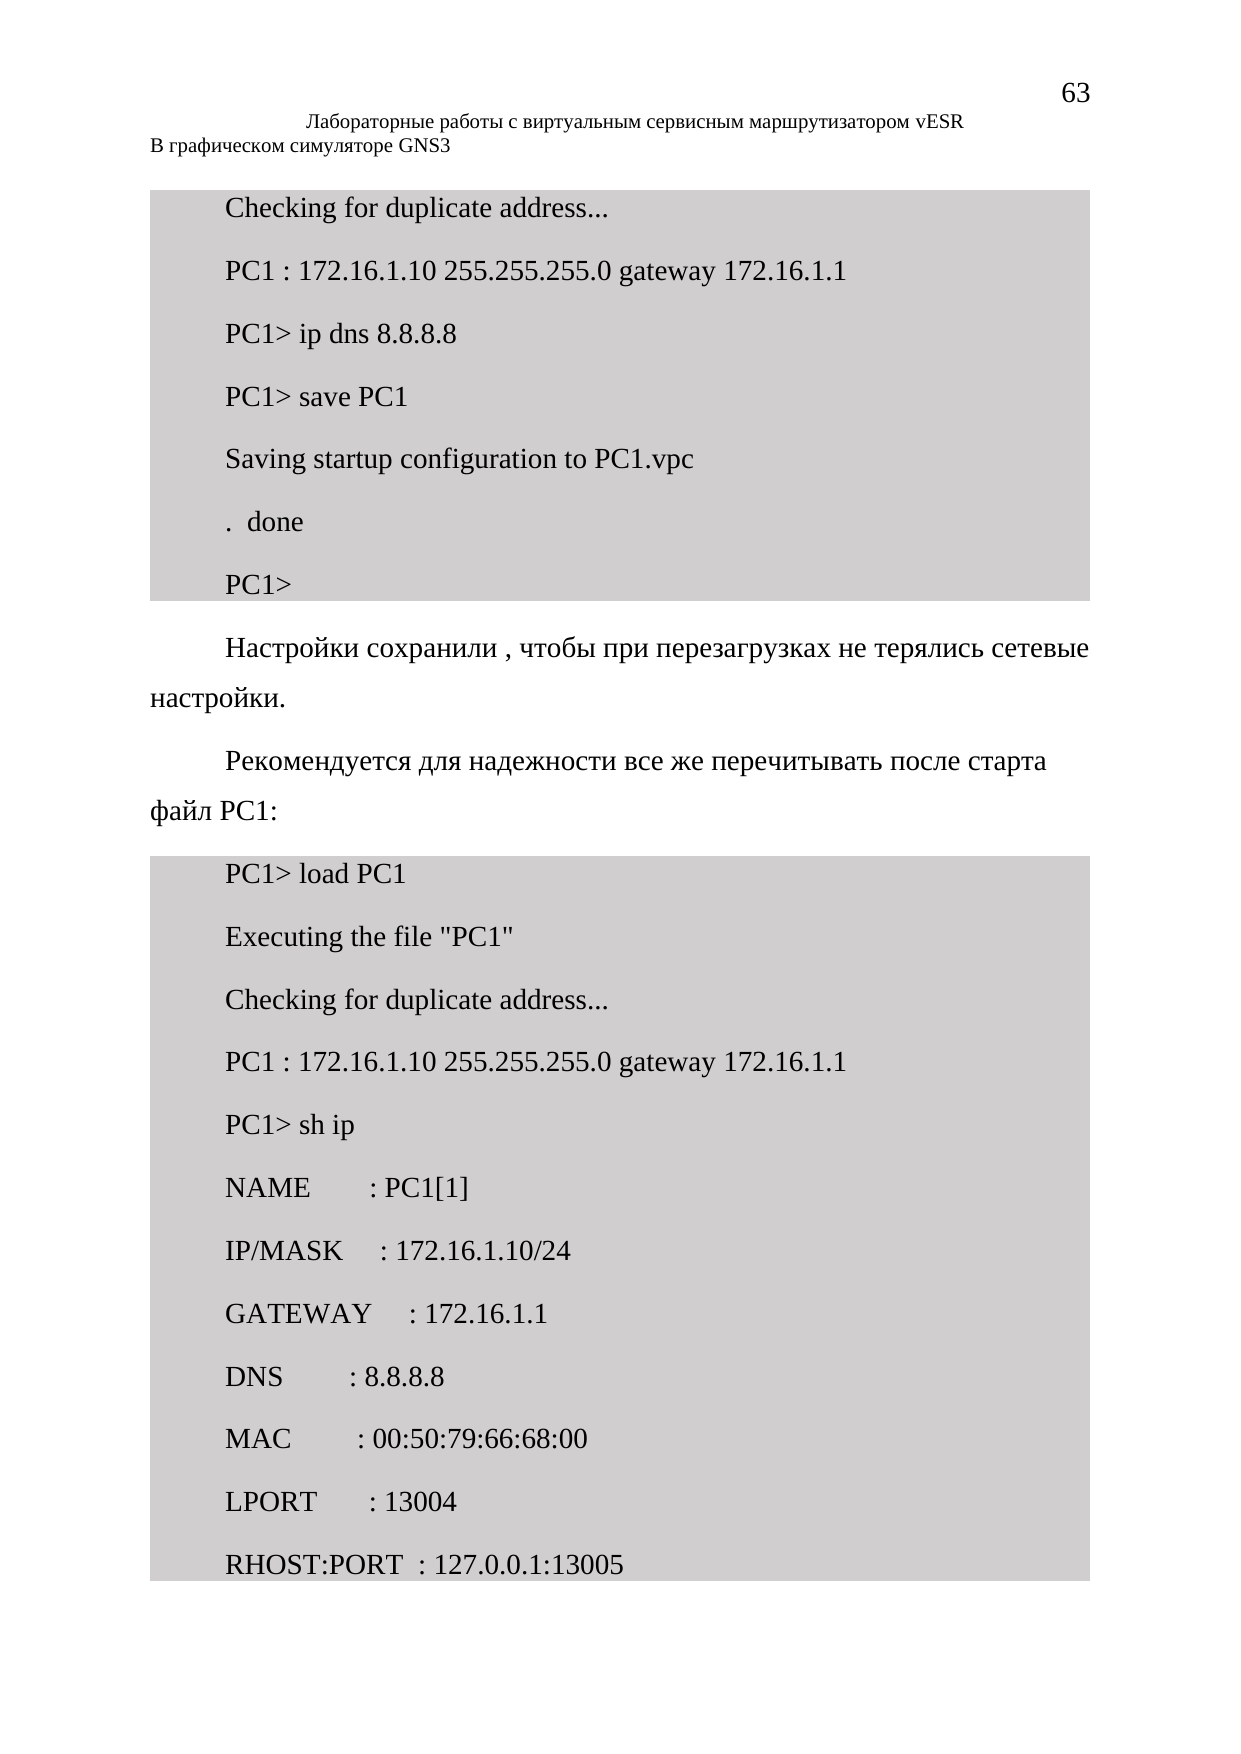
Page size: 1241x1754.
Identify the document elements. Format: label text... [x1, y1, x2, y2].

text GATEWAY : 172.16.1.1 [150, 1296, 1090, 1329]
text LPORT : 13004 [150, 1484, 1090, 1518]
text PC1> save PC1 [150, 379, 1090, 412]
text PC1 : 172.16.1.10 255.255.255.0 gateway 172.16.1.1 [150, 253, 1090, 287]
text RHOST:PORT : 127.0.0.1:13005 [150, 1547, 1090, 1581]
text Рекомендуется для надежности все же перечитывать после старта файл PC1: [150, 743, 1090, 827]
text PC1> [150, 567, 1090, 601]
text MAC : 00:50:79:66:68:00 [150, 1421, 1090, 1455]
text PC1 : 172.16.1.10 255.255.255.0 gateway 172.16.1.1 [150, 1044, 1090, 1078]
text Executing the file "PC1" [150, 919, 1090, 952]
text . done [150, 504, 1090, 538]
text PC1> load PC1 [150, 856, 1090, 890]
text PC1> ip dns 8.8.8.8 [150, 316, 1090, 349]
text PC1> sh ip [150, 1107, 1090, 1141]
text NAME : PC1[1] [150, 1170, 1090, 1204]
text Настройки сохранили , чтобы при перезагрузках не терялись сетевые настройки. [150, 630, 1090, 714]
text DNS : 8.8.8.8 [150, 1359, 1090, 1392]
text Checking for duplicate address... [150, 190, 1090, 224]
text Checking for duplicate address... [150, 982, 1090, 1015]
text Saving startup configuration to PC1.vpc [150, 441, 1090, 475]
text IP/MASK : 172.16.1.10/24 [150, 1233, 1090, 1267]
